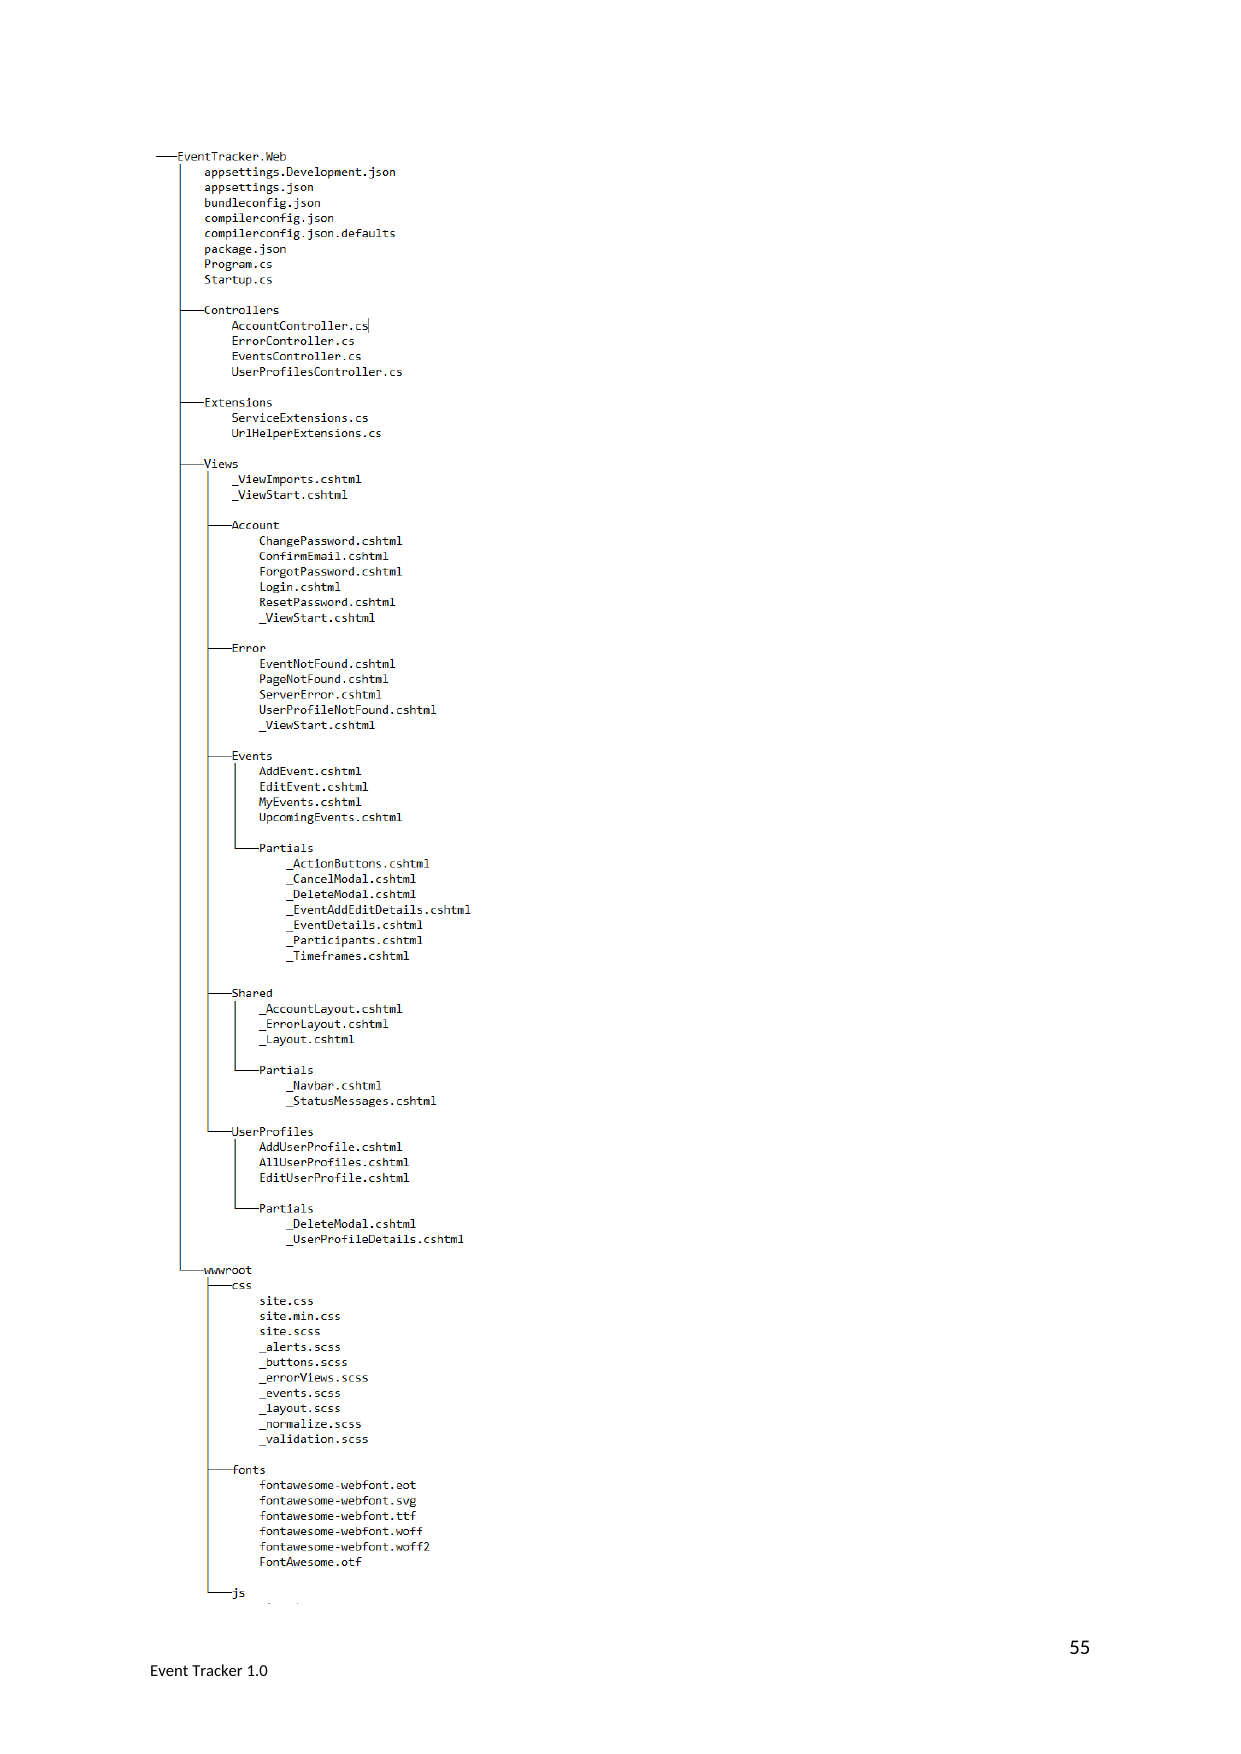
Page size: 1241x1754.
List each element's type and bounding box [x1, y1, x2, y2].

picture [150, 150, 492, 1604]
